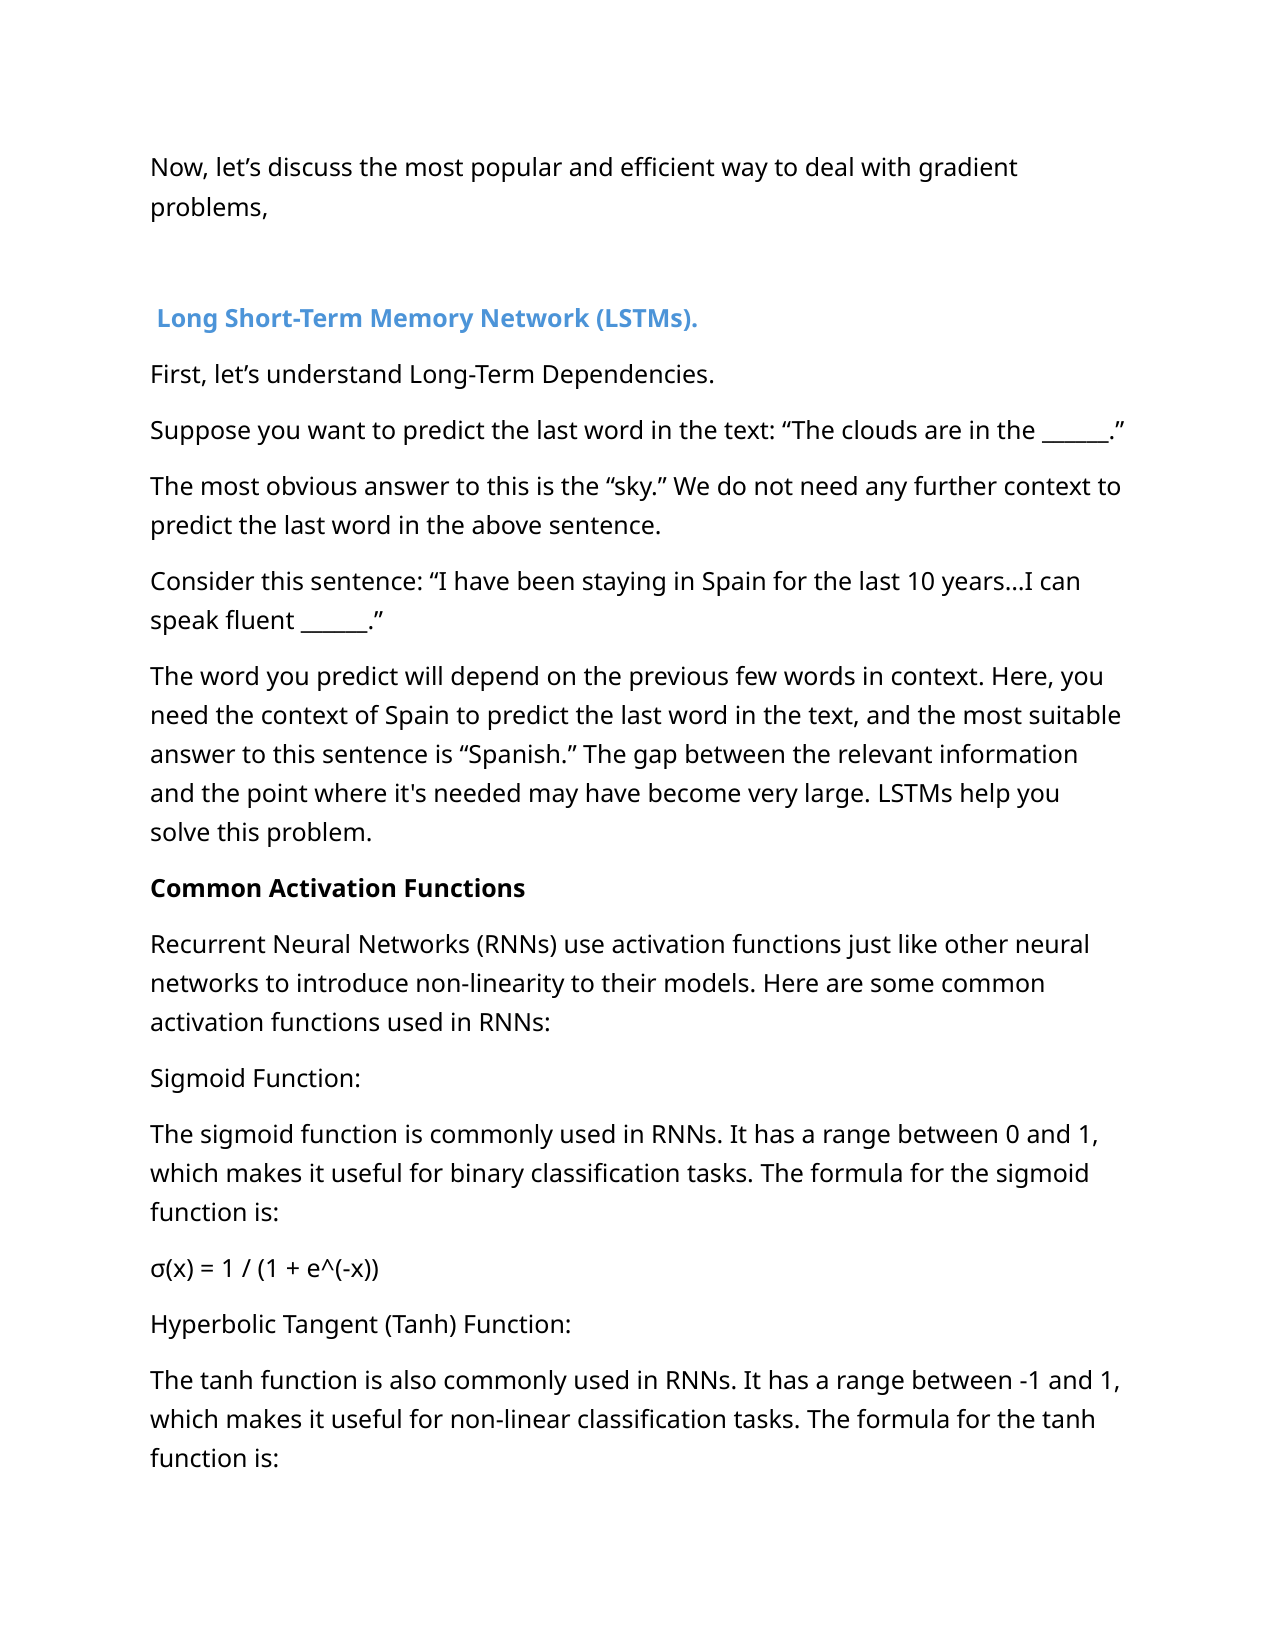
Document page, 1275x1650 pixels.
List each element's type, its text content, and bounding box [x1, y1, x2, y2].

text The word you predict will depend on the previous few words in context. Here, you need the context of Spain to predict the last word in the text, and the most suitable answer to this sentence is “Spanish.” The gap between the relevant information and the point where it's needed may have become very large. LSTMs help you solve this problem. [150, 658, 1125, 849]
text The tanh function is also commonly used in RNNs. It has a range between -1 and 1, which makes it useful for non-linear classification tasks. The formula for the tanh function is: [150, 1362, 1125, 1475]
text The sigmoid function is commonly used in RNNs. It has a range between 0 and 1, which makes it useful for binary classification tasks. The formula for the sigmoid function is: [150, 1117, 1125, 1229]
text Suppose you want to predict the last word in the text: “The clouds are in the ______.” [150, 412, 1125, 447]
text Hyperbolic Tangent (Tanh) Function: [150, 1307, 1125, 1341]
text Recurrent Neural Networks (RNNs) use activation functions just like other neural networks to introduce non-linearity to their models. Here are some common activation functions used in RNNs: [150, 927, 1125, 1039]
text The most obvious answer to this is the “sky.” We do not need any further context to predict the last word in the above sentence. [150, 468, 1125, 542]
text Long Short-Term Memory Network (LSTMs). [150, 301, 1125, 335]
text σ(x) = 1 / (1 + e^(-x)) [150, 1251, 1125, 1285]
text Sigmoid Function: [150, 1061, 1125, 1095]
text Consider this sentence: “I have been staying in Spain for the last 10 years…I can speak fluent ______.” [150, 563, 1125, 637]
text Now, let’s discuss the most popular and efficient way to deal with gradient problems, [150, 150, 1125, 223]
text Common Activation Functions [150, 871, 1125, 905]
text First, let’s understand Long-Term Dependencies. [150, 357, 1125, 391]
